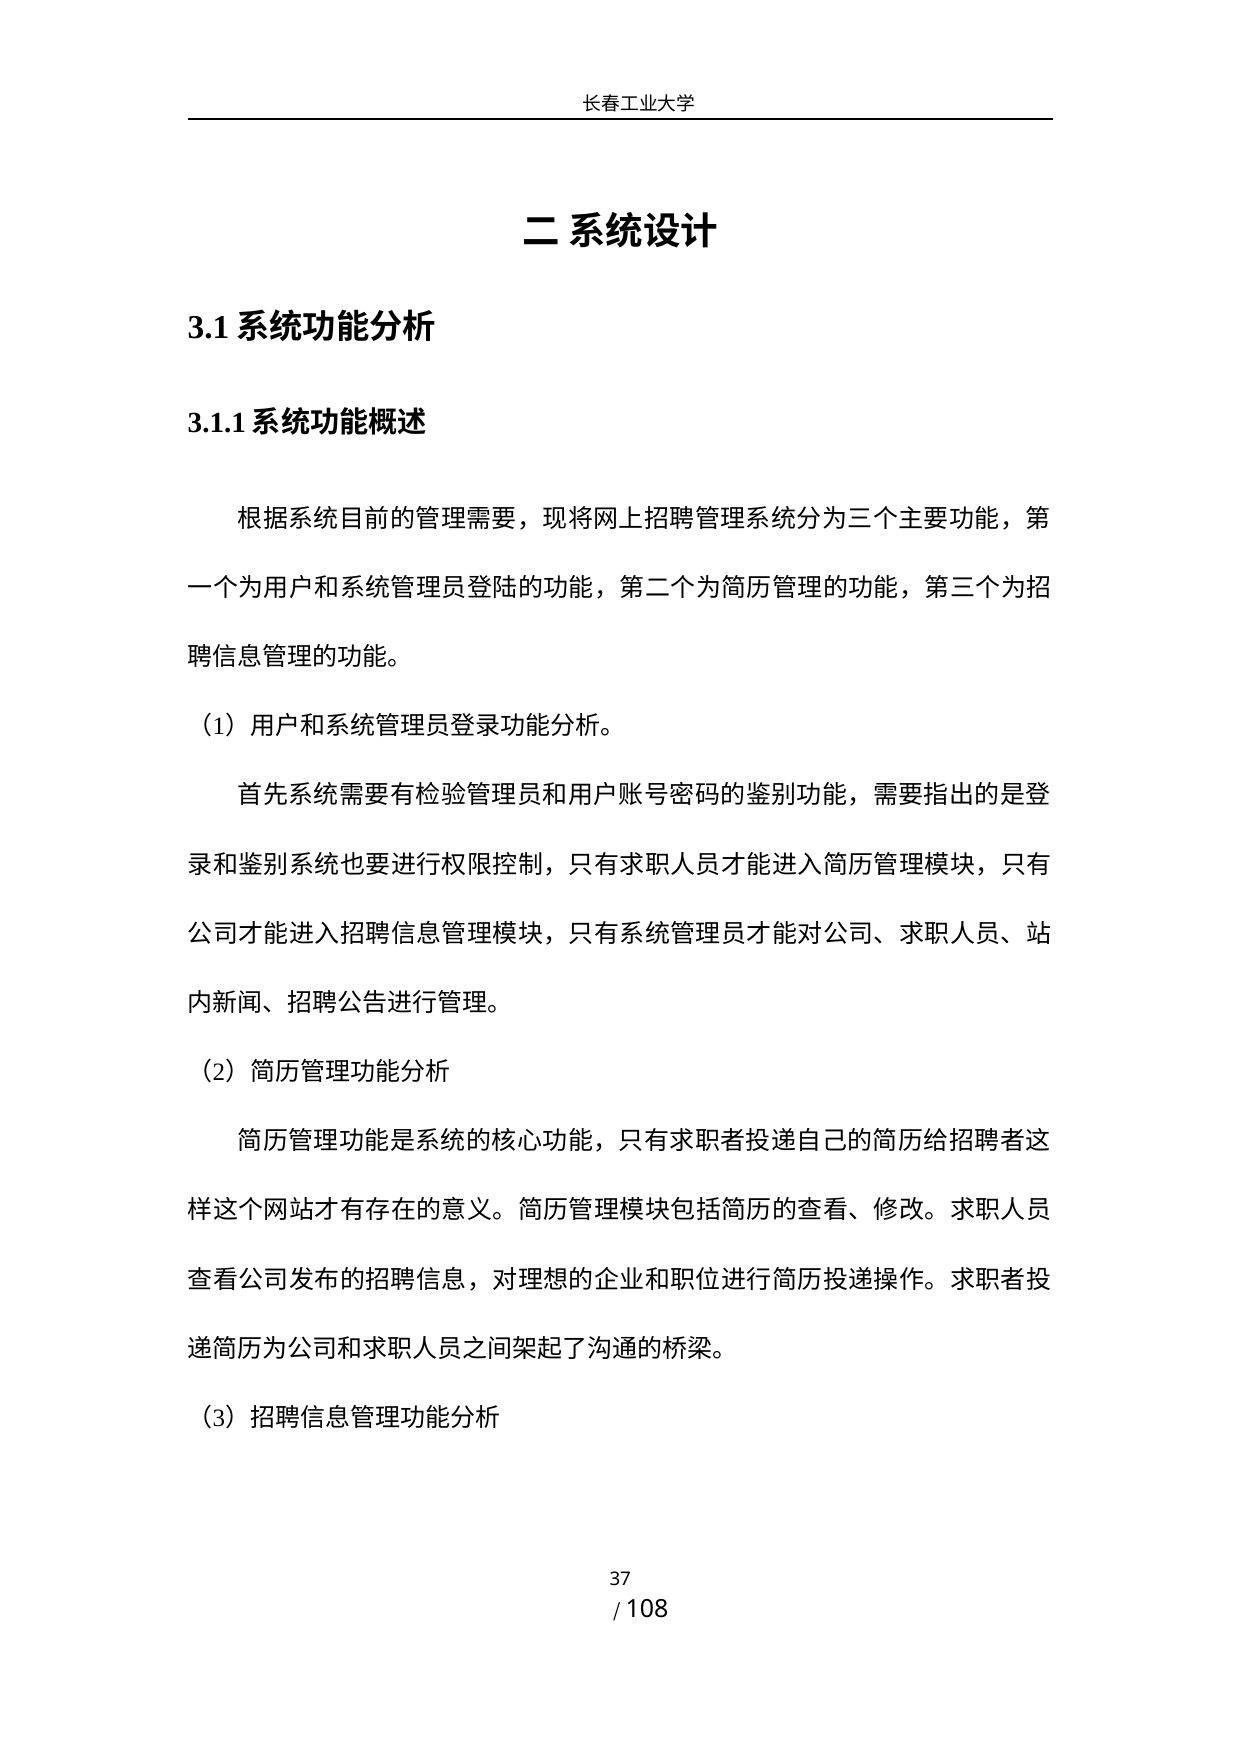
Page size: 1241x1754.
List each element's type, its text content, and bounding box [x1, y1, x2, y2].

subtitle 二 系统设计 [187, 193, 1053, 262]
subtitle 3.1.1系统功能概述 [187, 386, 1053, 455]
text （2）简历管理功能分析 [187, 1035, 1053, 1104]
text （3）招聘信息管理功能分析 [187, 1381, 1053, 1450]
text 首先系统需要有检验管理员和用户账号密码的鉴别功能，需要指出的是登录和鉴别系统也要进行权限控制，只有求职人员才能进入简历管理模块，只有公司才能进入招聘信息管理模块，只有系统管理员才能对公司、求职人员、站内新闻、招聘公告进行管理。 [187, 758, 1053, 1035]
text 简历管理功能是系统的核心功能，只有求职者投递自己的简历给招聘者这样这个网站才有存在的意义。简历管理模块包括简历的查看、修改。求职人员查看公司发布的招聘信息，对理想的企业和职位进行简历投递操作。求职者投递简历为公司和求职人员之间架起了沟通的桥梁。 [187, 1104, 1053, 1381]
subtitle 3.1系统功能分析 [187, 289, 1053, 358]
text 根据系统目前的管理需要，现将网上招聘管理系统分为三个主要功能，第一个为用户和系统管理员登陆的功能，第二个为简历管理的功能，第三个为招聘信息管理的功能。 [187, 482, 1053, 689]
text （1）用户和系统管理员登录功能分析。 [187, 689, 1053, 758]
